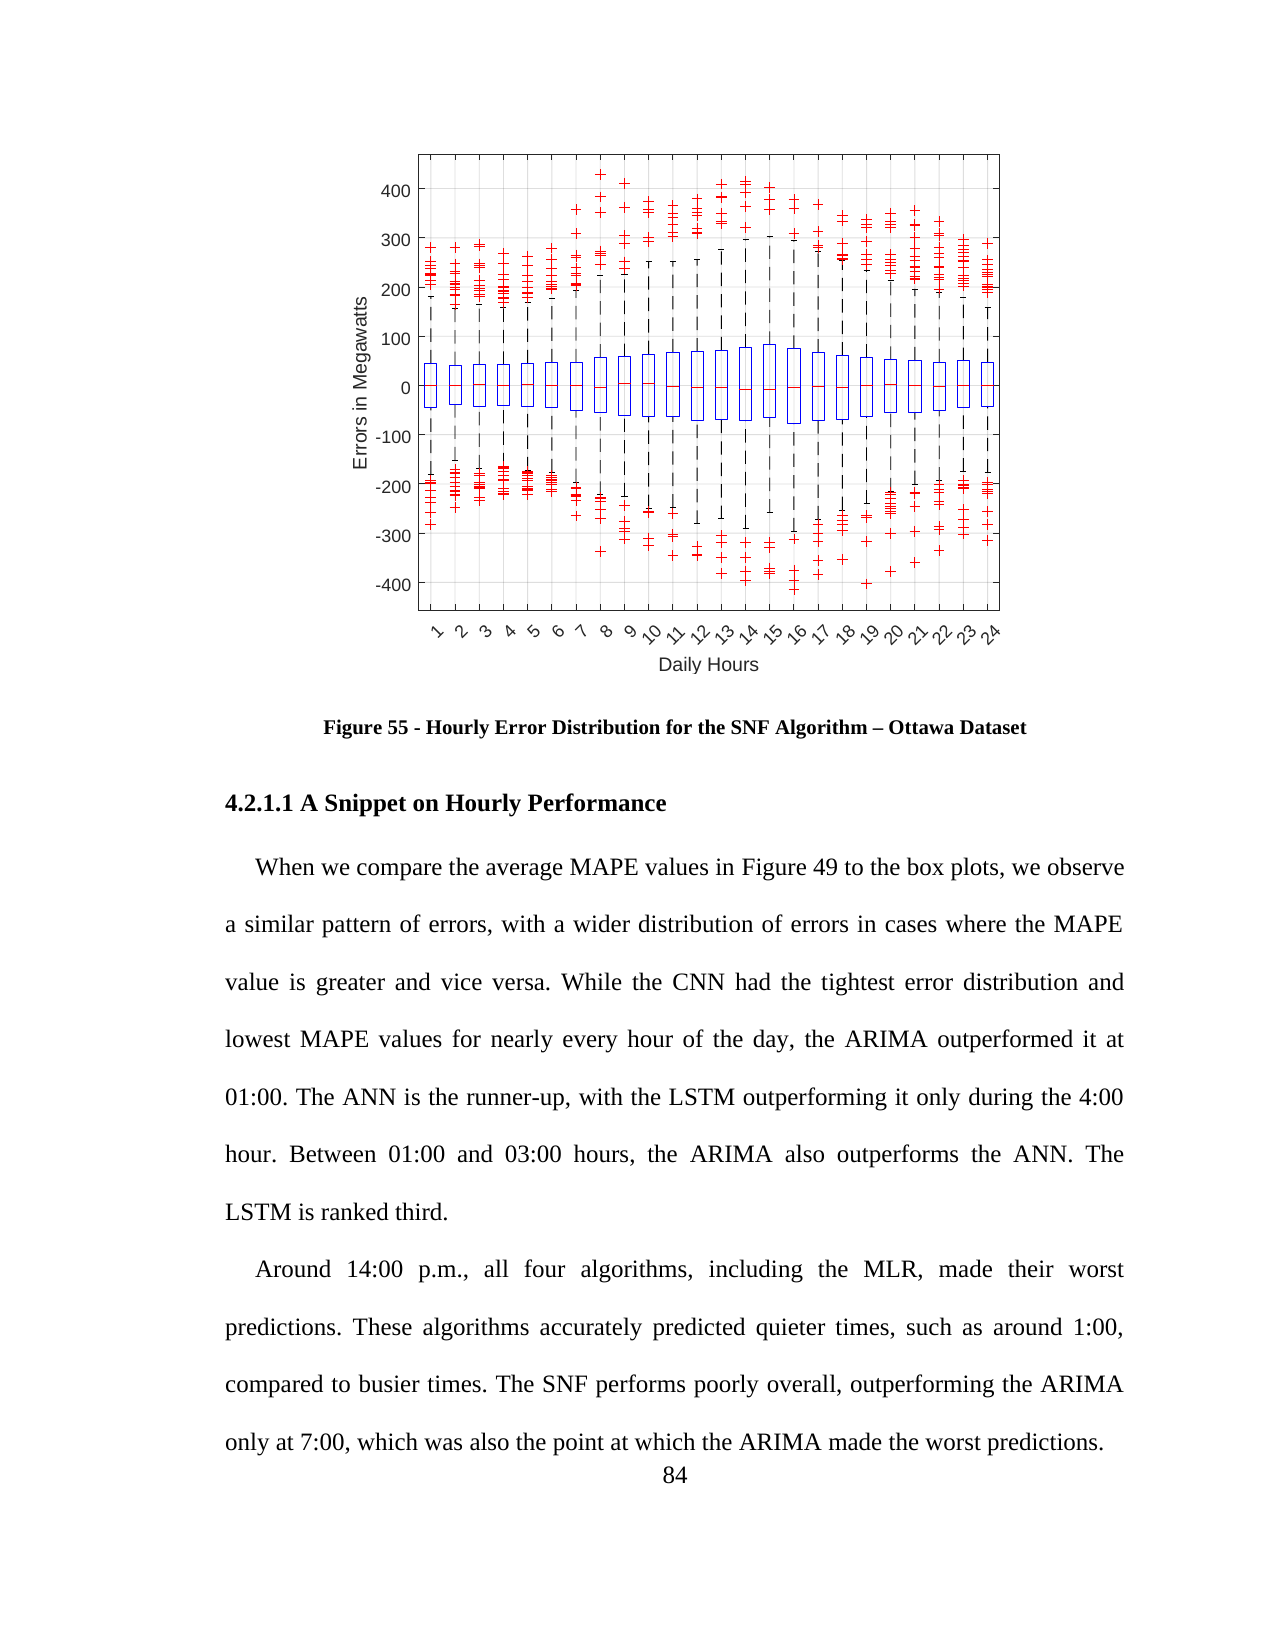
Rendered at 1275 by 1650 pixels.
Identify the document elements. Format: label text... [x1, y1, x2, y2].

text Around 14:00 p.m., all four algorithms, including the MLR, made their worst predictions. These algorithms accurately predicted quieter times, such as around 1:00, compared to busier times. The SNF performs poorly overall, outperforming the ARIMA only at 7:00, which was also the point at which the ARIMA made the worst predictions. [225, 1254, 1125, 1455]
text When we compare the average MAPE values in Figure 49 to the box plots, we observe a similar pattern of errors, with a wider distribution of errors in cases where the MAPE value is greater and vice versa. While the CNN had the tightest error distribution and lowest MAPE values for nearly every hour of the day, the ARIMA outperformed it at 01:00. The ANN is the runner-up, with the LSTM outperforming it only during the 4:00 hour. Between 01:00 and 03:00 hours, the ARIMA also outperforms the ANN. The LSTM is ranked third. [225, 852, 1125, 1225]
text Figure 55 - Hourly Error Distribution for the SNF Algorithm – Ottawa Dataset [225, 715, 1125, 739]
subtitle 4.2.1.1 A Snippet on Hourly Performance [225, 788, 1125, 817]
